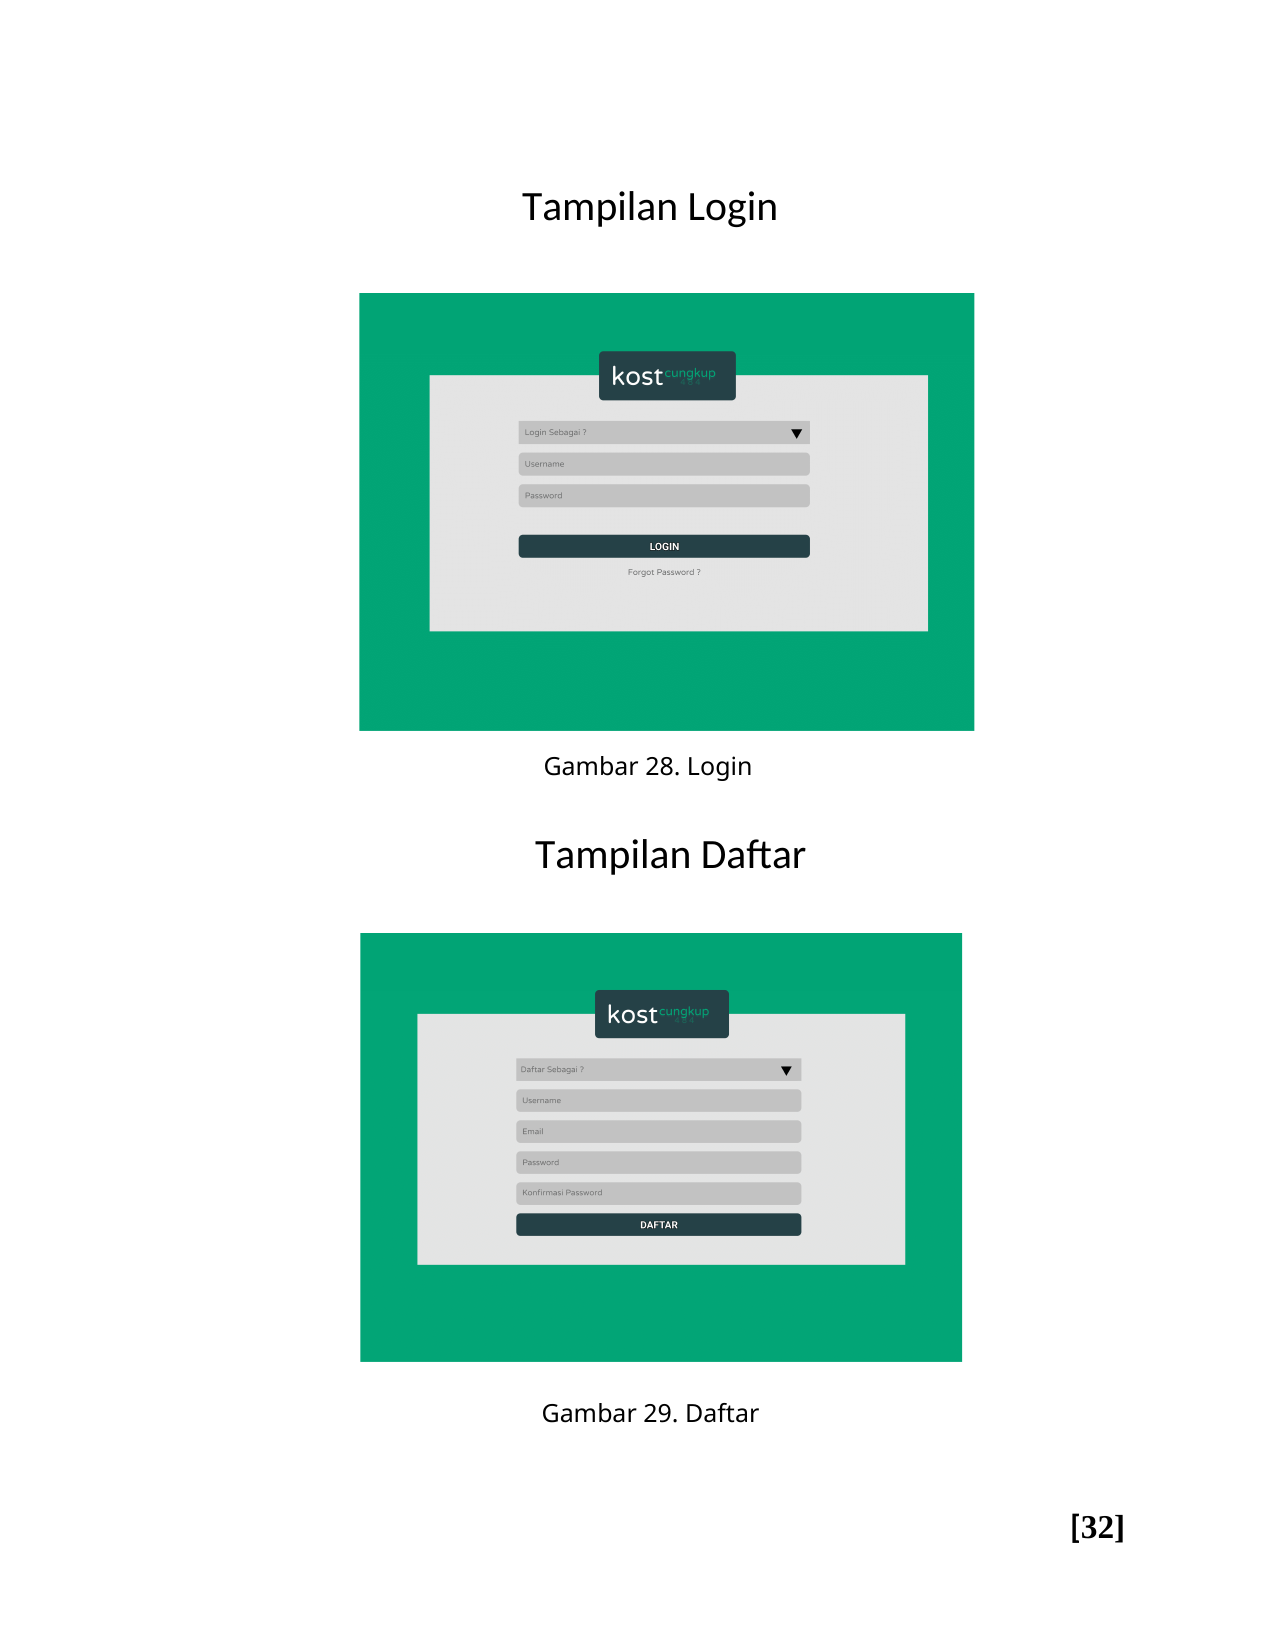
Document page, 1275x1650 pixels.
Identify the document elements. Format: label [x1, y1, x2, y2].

picture [359, 293, 975, 731]
picture [360, 933, 963, 1362]
